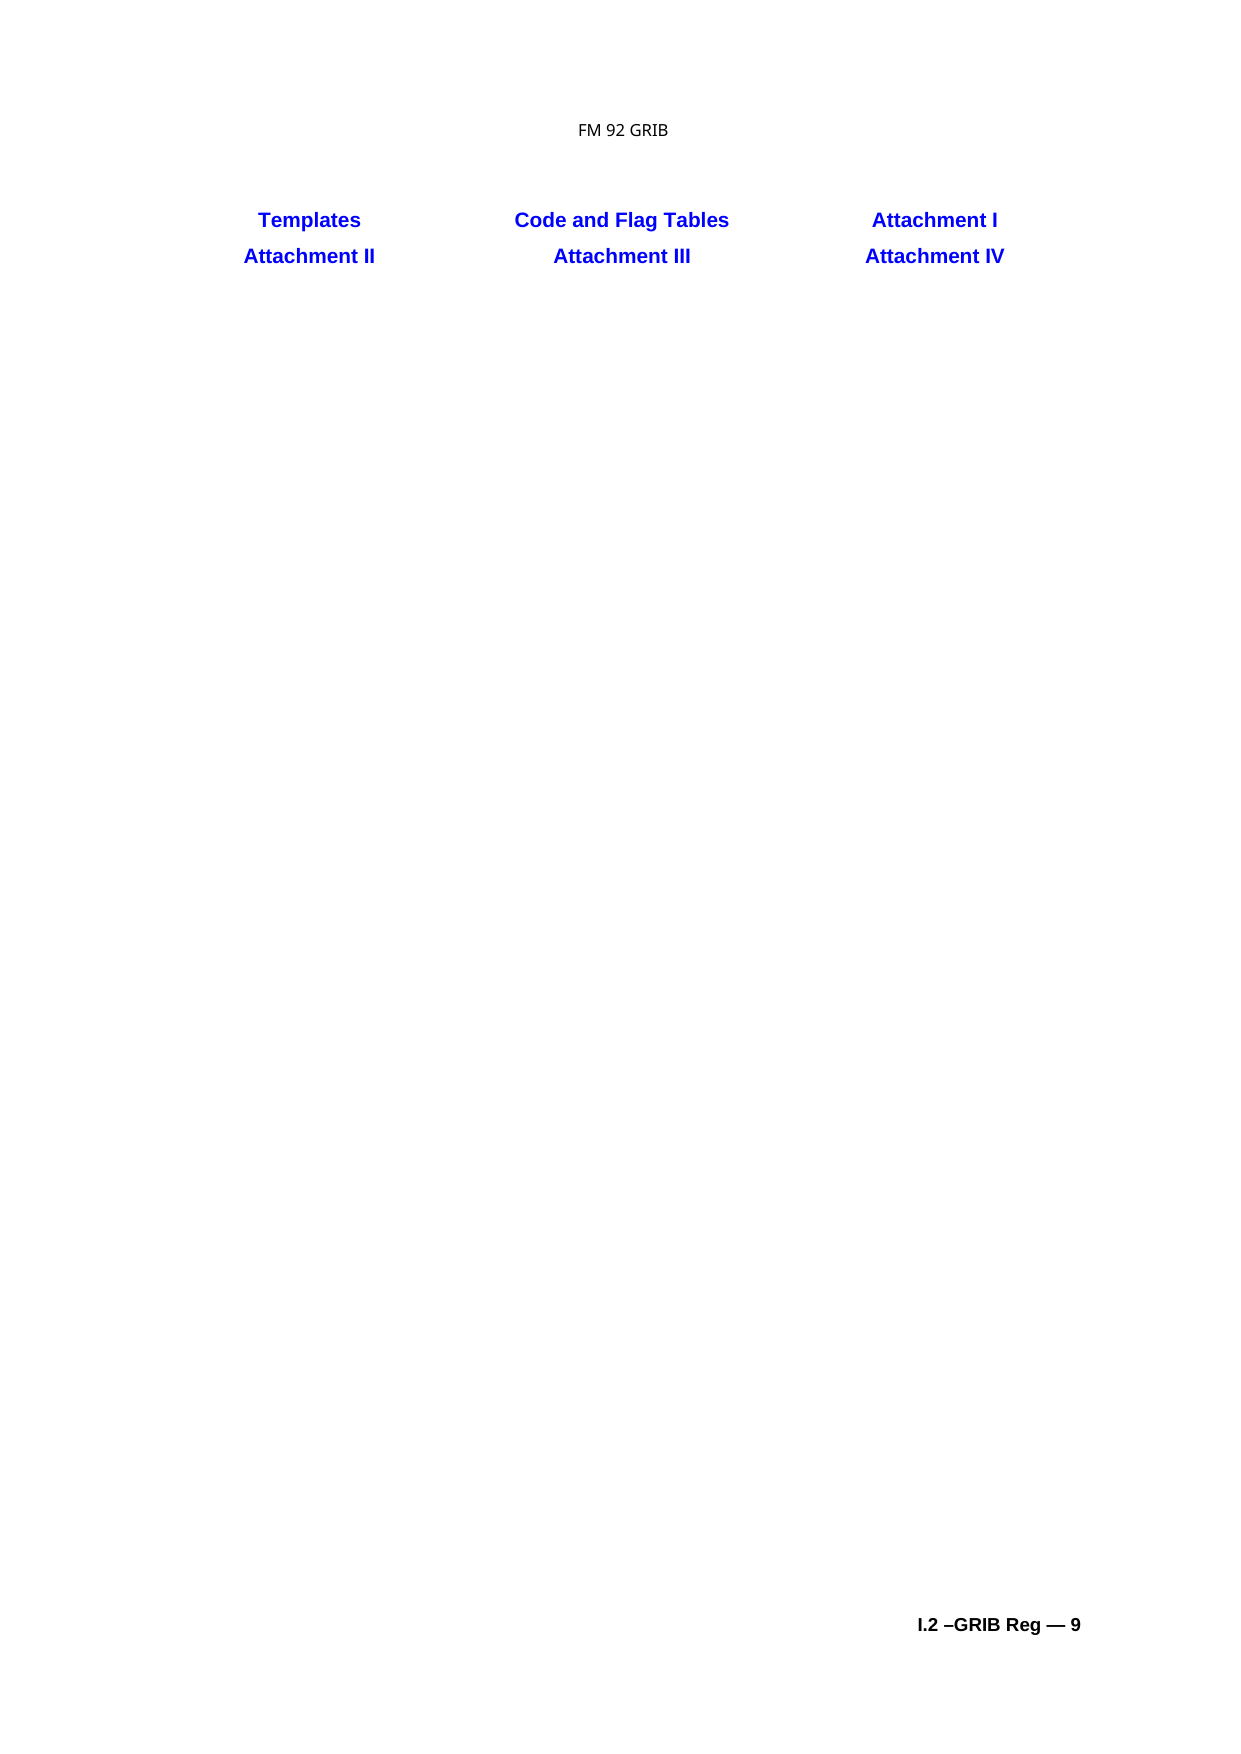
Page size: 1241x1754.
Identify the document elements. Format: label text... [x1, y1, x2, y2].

table_cell Attachment II [153, 238, 466, 274]
table_header Attachment I [778, 201, 1091, 238]
table_cell Attachment III [466, 238, 778, 274]
table_header Templates [153, 201, 466, 238]
table_cell Attachment IV [778, 238, 1091, 274]
table_header Code and Flag Tables [466, 201, 778, 238]
